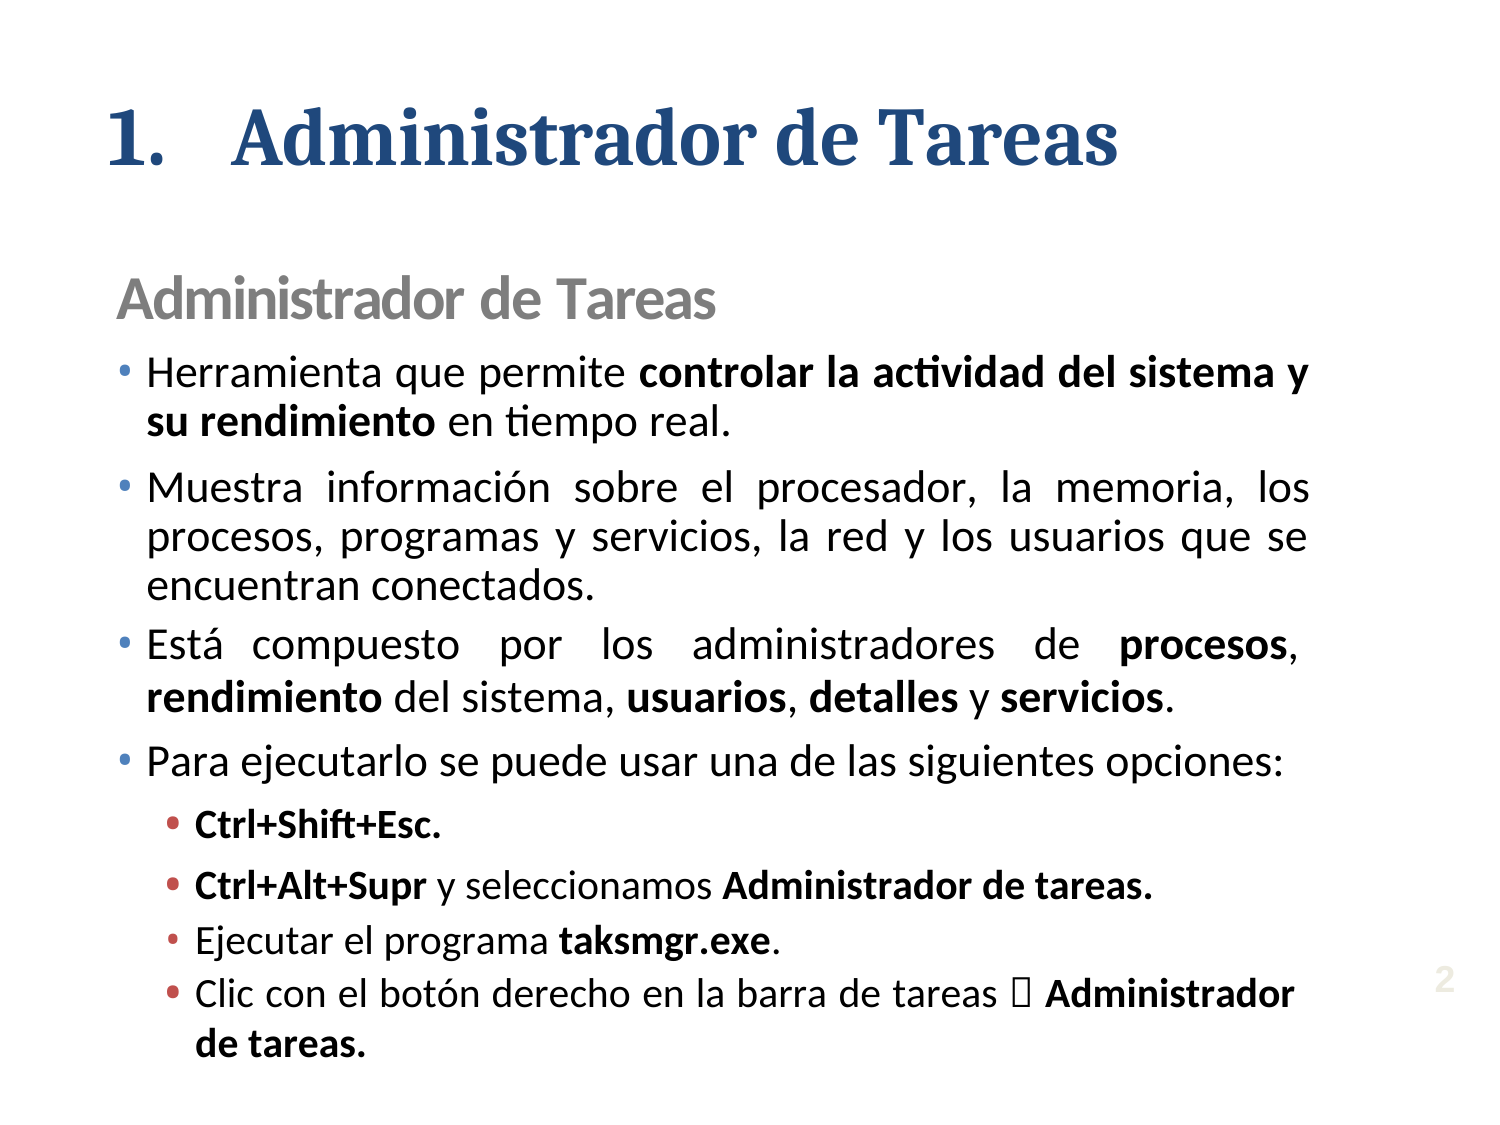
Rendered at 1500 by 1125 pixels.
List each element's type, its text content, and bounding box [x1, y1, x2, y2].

list Herramienta que permite controlar la actividad del sistema y su rendimiento en tiempo real. [116, 344, 1310, 447]
list Muestra información sobre el procesador, la memoria, los procesos, programas y servicios, la red y los usuarios que se encuentran conectados. [116, 458, 1310, 612]
list Ejecutar el programa taksmgr.exe. [165, 916, 1485, 964]
subtitle 1. Administrador de Tareas [109, 91, 1485, 186]
list Para ejecutarlo se puede usar una de las siguientes opciones: [116, 727, 1485, 790]
list Ctrl+Shift+Esc. [165, 794, 1485, 851]
list Está compuesto por los administradores de procesos, [116, 617, 1485, 670]
text de tareas. [195, 1019, 1485, 1067]
text rendimiento del sistema, usuarios, detalles y servicios. [146, 670, 1485, 723]
list Clic con el botón derecho en la barra de tareas  Administrador 2 [165, 964, 1485, 1019]
list Ctrl+Alt+Supr y seleccionamos Administrador de tareas. [165, 855, 1485, 911]
subtitle Administrador de Tareas [116, 261, 1485, 335]
